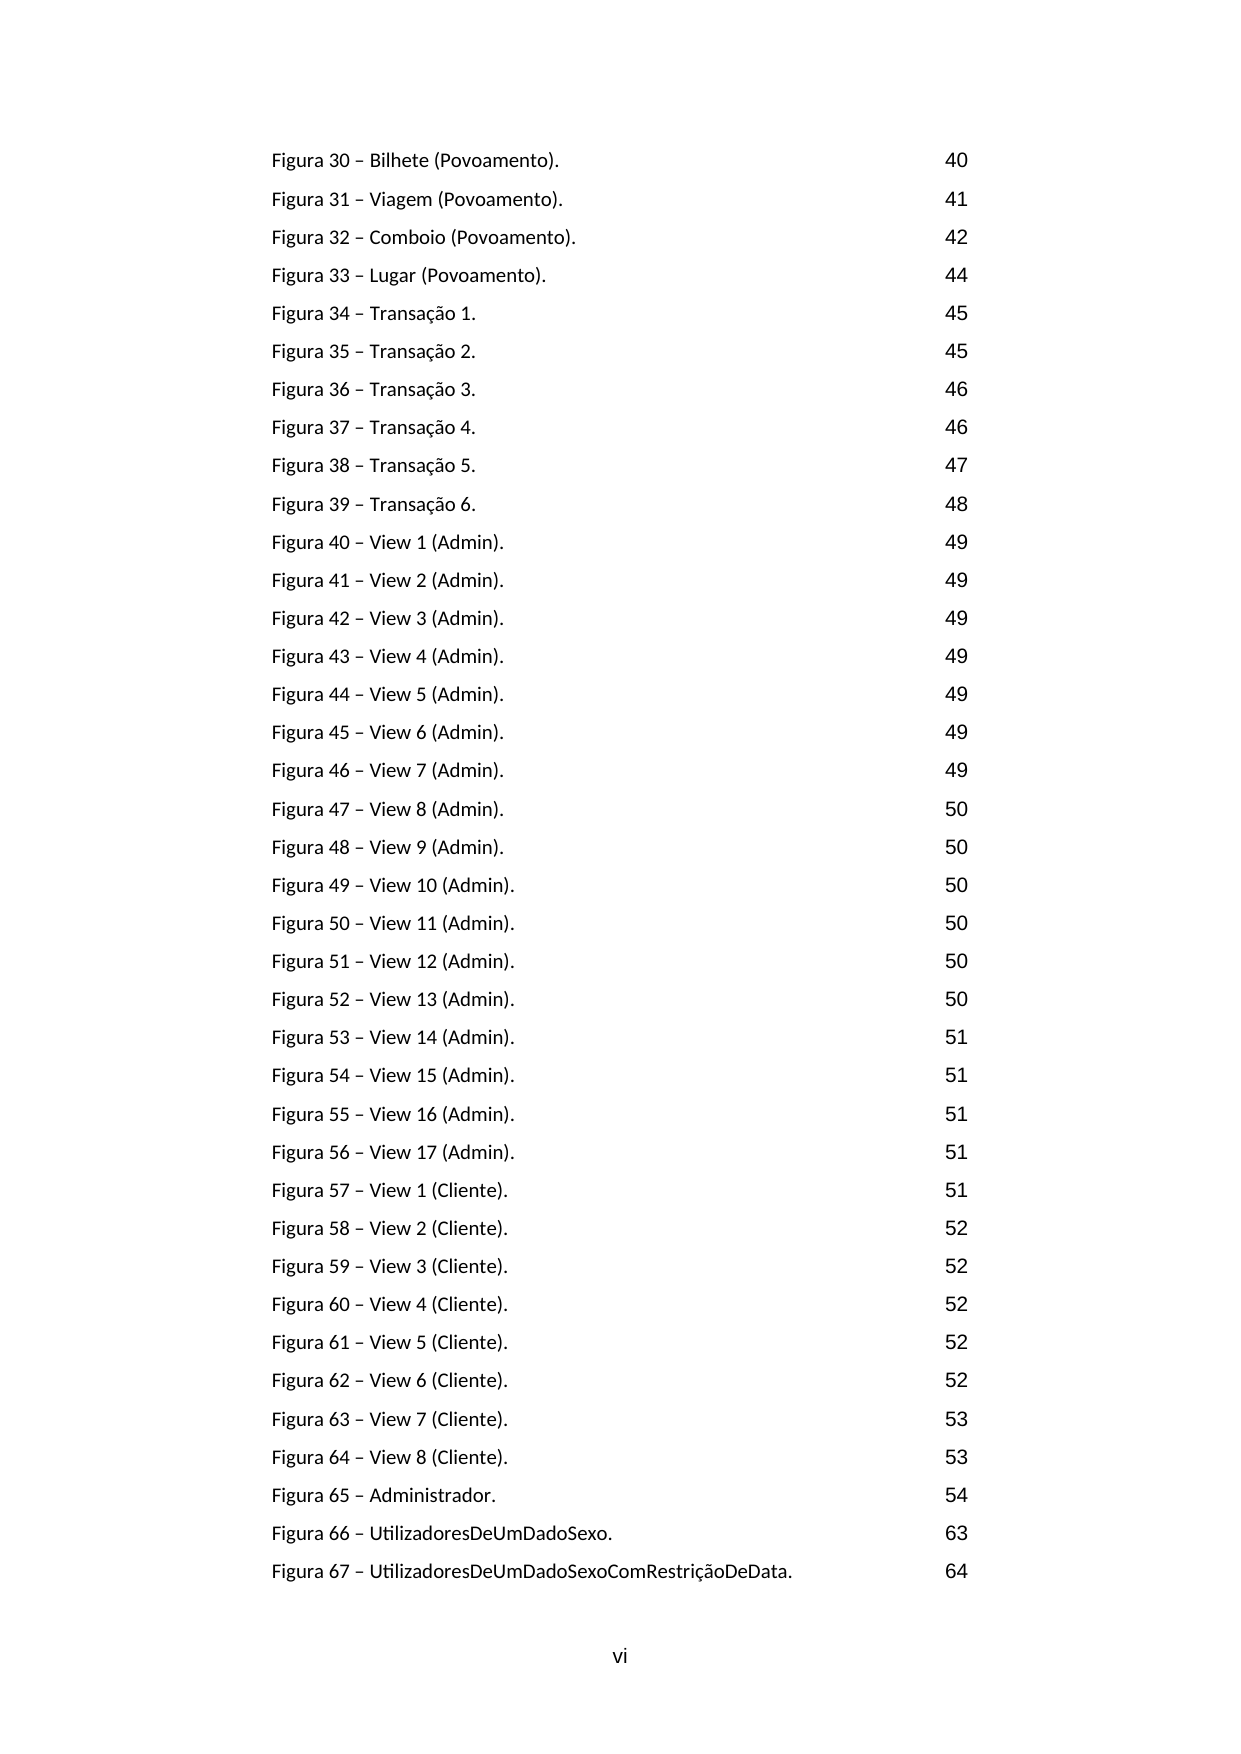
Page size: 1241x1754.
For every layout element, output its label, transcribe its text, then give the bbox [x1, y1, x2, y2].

text Figura 42 – View 3 (Admin). 49 [272, 605, 1063, 631]
text Figura 49 – View 10 (Admin). 50 [272, 872, 1063, 897]
text Figura 44 – View 5 (Admin). 49 [272, 681, 1063, 707]
text Figura 52 – View 13 (Admin). 50 [272, 986, 1063, 1012]
text Figura 35 – Transação 2. 45 [272, 338, 1063, 364]
text Figura 58 – View 2 (Cliente). 52 [272, 1215, 1063, 1241]
text Figura 48 – View 9 (Admin). 50 [272, 834, 1063, 859]
text Figura 50 – View 11 (Admin). 50 [272, 910, 1063, 936]
text Figura 47 – View 8 (Admin). 50 [272, 796, 1063, 821]
text Figura 30 – Bilhete (Povoamento). 40 [272, 148, 1063, 173]
text Figura 57 – View 1 (Cliente). 51 [272, 1177, 1063, 1202]
text Figura 54 – View 15 (Admin). 51 [272, 1063, 1063, 1088]
text Figura 59 – View 3 (Cliente). 52 [272, 1253, 1063, 1279]
text Figura 33 – Lugar (Povoamento). 44 [272, 262, 1063, 287]
text Figura 41 – View 2 (Admin). 49 [272, 567, 1063, 592]
text Figura 39 – Transação 6. 48 [272, 491, 1063, 516]
text Figura 61 – View 5 (Cliente). 52 [272, 1329, 1063, 1355]
text Figura 34 – Transação 1. 45 [272, 300, 1063, 326]
text Figura 36 – Transação 3. 46 [272, 376, 1063, 402]
text Figura 63 – View 7 (Cliente). 53 [272, 1406, 1063, 1431]
text Figura 62 – View 6 (Cliente). 52 [272, 1368, 1063, 1393]
text Figura 55 – View 16 (Admin). 51 [272, 1101, 1063, 1126]
text Figura 64 – View 8 (Cliente). 53 [272, 1444, 1063, 1469]
text Figura 56 – View 17 (Admin). 51 [272, 1139, 1063, 1164]
text Figura 43 – View 4 (Admin). 49 [272, 643, 1063, 669]
text Figura 66 – UtilizadoresDeUmDadoSexo. 63 [272, 1520, 1063, 1546]
text Figura 46 – View 7 (Admin). 49 [272, 758, 1063, 783]
text Figura 51 – View 12 (Admin). 50 [272, 948, 1063, 974]
text Figura 38 – Transação 5. 47 [272, 453, 1063, 478]
text Figura 53 – View 14 (Admin). 51 [272, 1024, 1063, 1050]
text Figura 65 – Administrador. 54 [272, 1482, 1063, 1507]
text Figura 60 – View 4 (Cliente). 52 [272, 1291, 1063, 1317]
text Figura 32 – Comboio (Povoamento). 42 [272, 224, 1063, 249]
text Figura 67 – UtilizadoresDeUmDadoSexoComRestriçãoDeData. 64 [272, 1558, 1063, 1584]
text Figura 40 – View 1 (Admin). 49 [272, 529, 1063, 554]
text Figura 37 – Transação 4. 46 [272, 414, 1063, 440]
text Figura 45 – View 6 (Admin). 49 [272, 719, 1063, 745]
text Figura 31 – Viagem (Povoamento). 41 [272, 186, 1063, 211]
